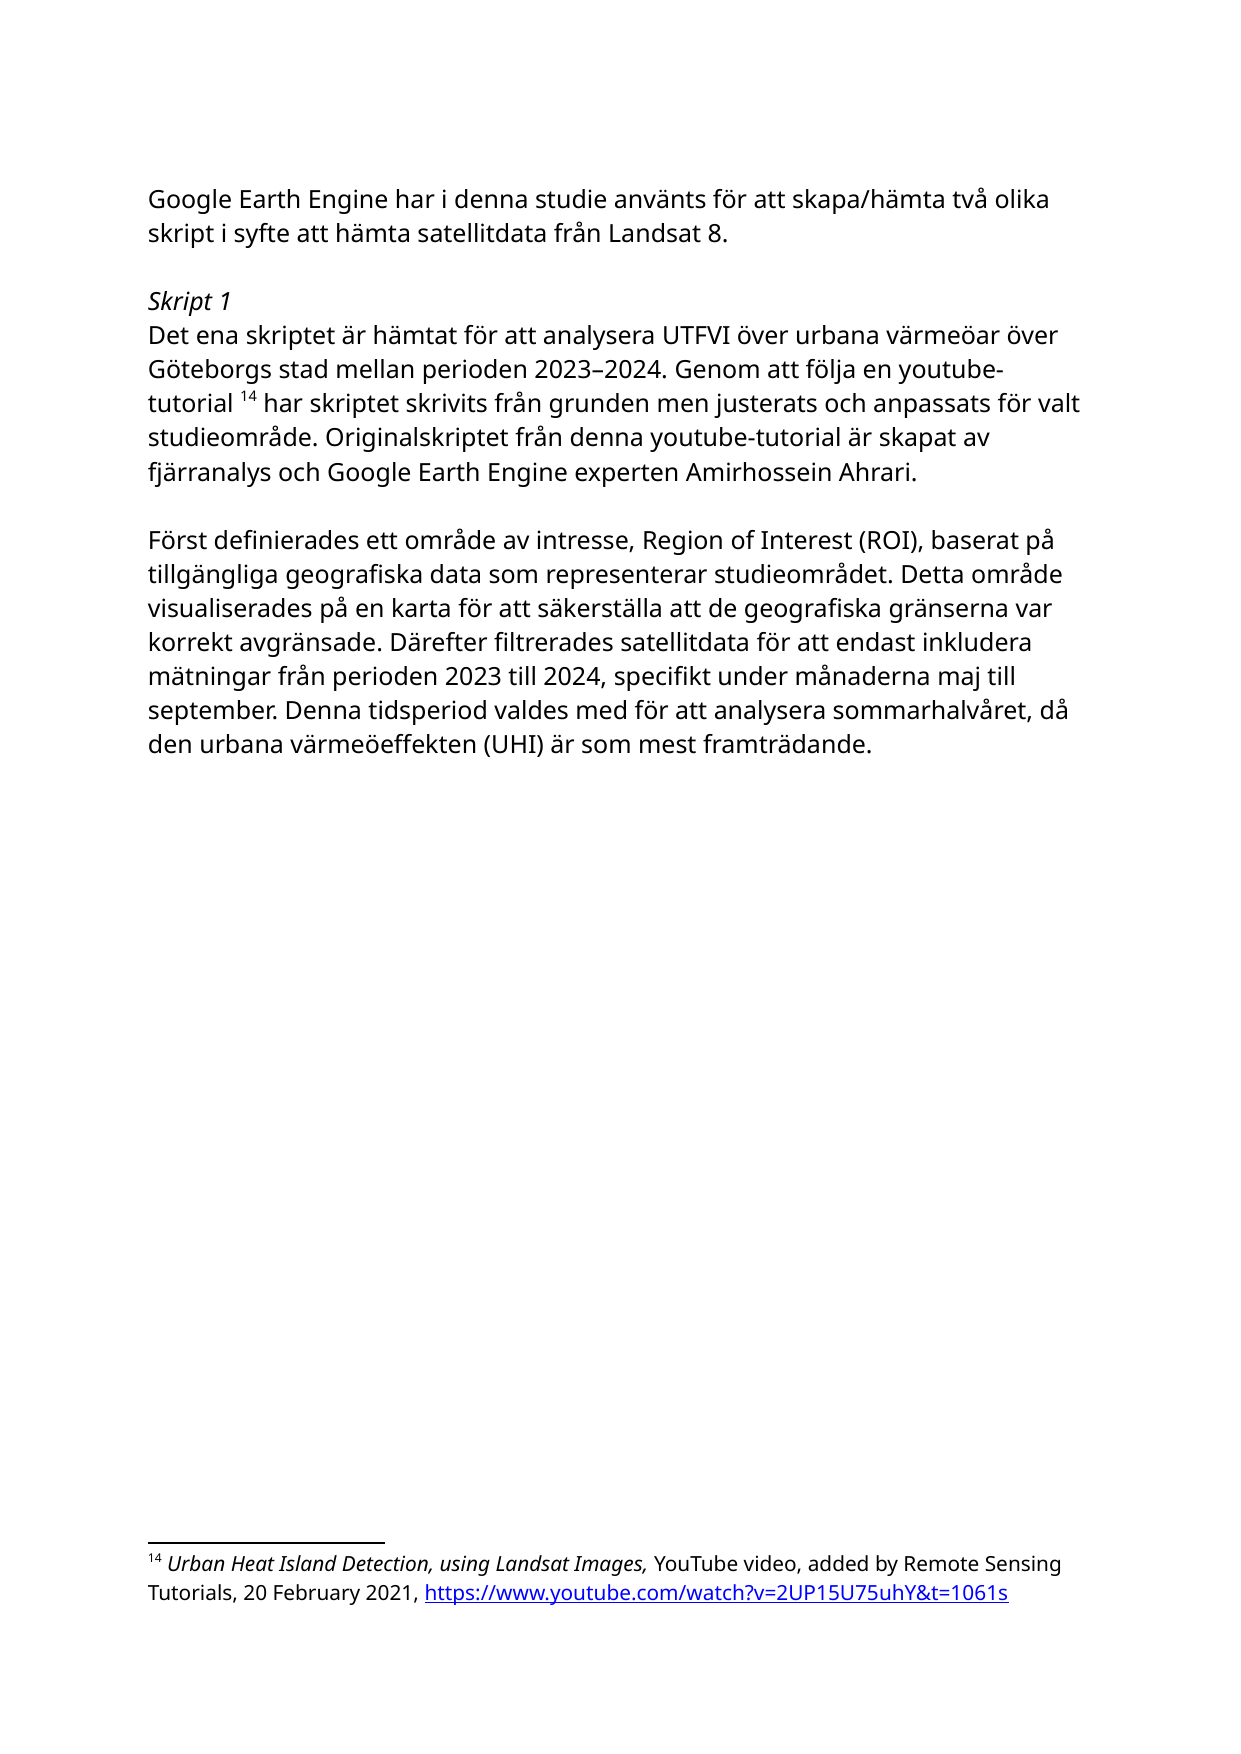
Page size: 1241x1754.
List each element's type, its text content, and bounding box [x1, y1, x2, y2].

text Google Earth Engine har i denna studie använts för att skapa/hämta två olika skript i syfte att hämta satellitdata från Landsat 8. Skript 1 Det ena skriptet är hämtat för att analysera UTFVI över urbana värmeöar över Göteborgs stad mellan perioden 2023–2024. Genom att följa en youtube-tutorial har skriptet skrivits från grunden men justerats och anpassats för valt studieområde. Originalskriptet från denna youtube-tutorial är skapat av fjärranalys och Google Earth Engine experten Amirhossein Ahrari. Först definierades ett område av intresse, Region of Interest (ROI), baserat på tillgängliga geografiska data som representerar studieområdet. Detta område visualiserades på en karta för att säkerställa att de geografiska gränserna var korrekt avgränsade. Därefter filtrerades satellitdata för att endast inkludera mätningar från perioden 2023 till 2024, specifikt under månaderna maj till september. Denna tidsperiod valdes med för att analysera sommarhalvåret, då den urbana värmeöeffekten (UHI) är som mest framträdande. [148, 182, 1093, 761]
